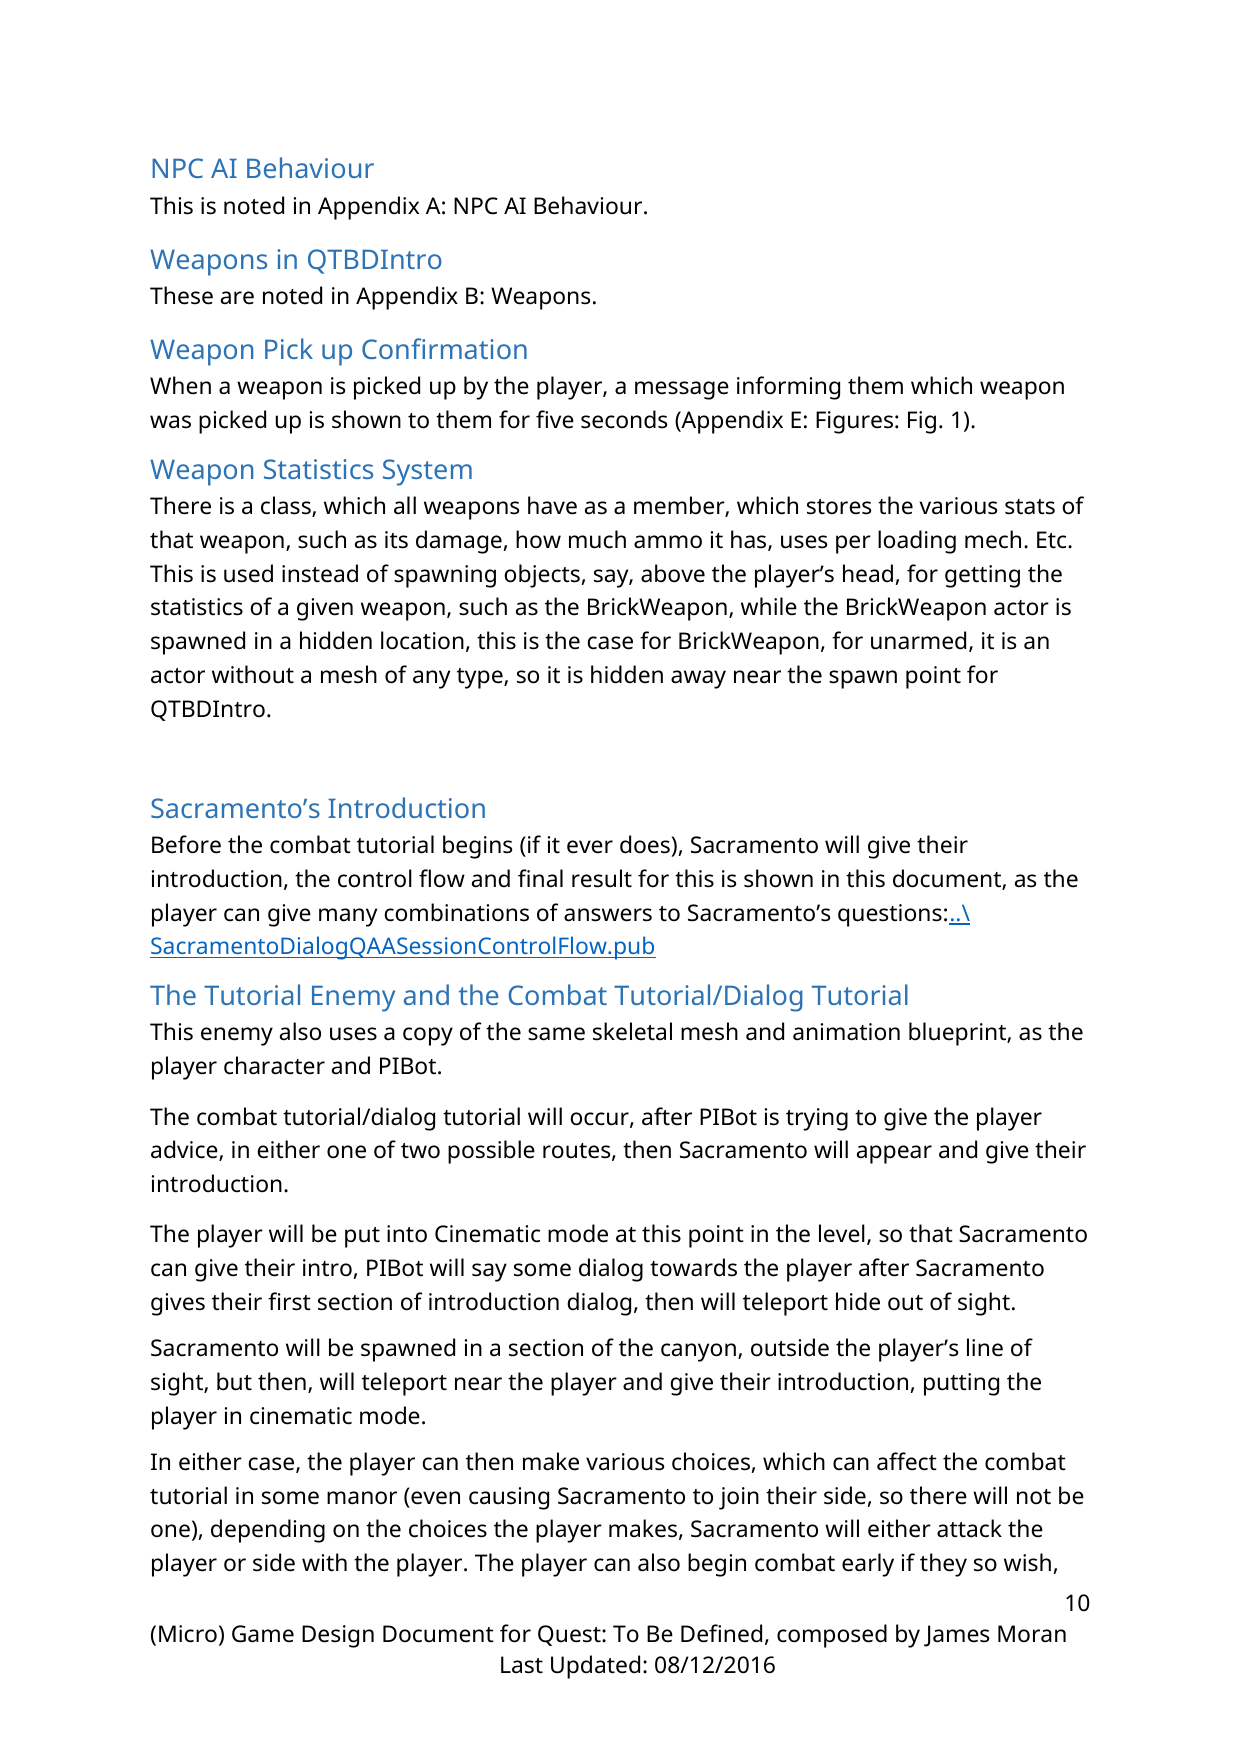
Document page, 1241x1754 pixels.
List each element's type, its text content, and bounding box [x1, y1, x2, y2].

text When a weapon is picked up by the player, a message informing them which weapon was picked up is shown to them for five seconds (Appendix E: Figures: Fig. 1). [150, 370, 1090, 435]
subtitle Weapon Statistics System [150, 450, 1090, 487]
text This is noted in Appendix A: NPC AI Behaviour. [150, 190, 1090, 221]
subtitle Weapon Pick up Confirmation [150, 330, 1090, 367]
subtitle Weapons in QTBDIntro [150, 240, 1090, 277]
subtitle The Tutorial Enemy and the Combat Tutorial/Dialog Tutorial [150, 976, 1090, 1013]
text There is a class, which all weapons have as a member, which stores the various stats of that weapon, such as its damage, how much ammo it has, uses per loading mech. Etc. This is used instead of spawning objects, say, above the player’s head, for getting the statistics of a given weapon, such as the BrickWeapon, while the BrickWeapon actor is spawned in a hidden location, this is the case for BrickWeapon, for unarmed, it is an actor without a mesh of any type, so it is hidden away near the spawn point for QTBDIntro. [150, 490, 1090, 724]
text Before the combat tutorial begins (if it ever does), Sacramento will give their introduction, the control flow and final result for this is shown in this document, as the player can give many combinations of answers to Sacramento’s questions:..\SacramentoDialogQAASessionControlFlow.pub [150, 829, 1090, 961]
text This enemy also uses a copy of the same skeletal mesh and animation blueprint, as the player character and PIBot. [150, 1016, 1090, 1081]
subtitle Sacramento’s Introduction [150, 789, 1090, 826]
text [150, 1446, 1090, 1578]
subtitle NPC AI Behaviour [150, 150, 1090, 187]
text The player will be put into Cinematic mode at this point in the level, so that Sacramento can give their intro, PIBot will say some dialog towards the player after Sacramento gives their first section of introduction dialog, then will teleport hide out of sight. [150, 1218, 1090, 1317]
text Sacramento will be spawned in a section of the canyon, outside the player’s line of sight, but then, will teleport near the player and give their introduction, putting the player in cinematic mode. [150, 1332, 1090, 1431]
text These are noted in Appendix B: Weapons. [150, 280, 1090, 311]
text The combat tutorial/dialog tutorial will occur, after PIBot is trying to give the player advice, in either one of two possible routes, then Sacramento will appear and give their introduction. [150, 1100, 1090, 1199]
